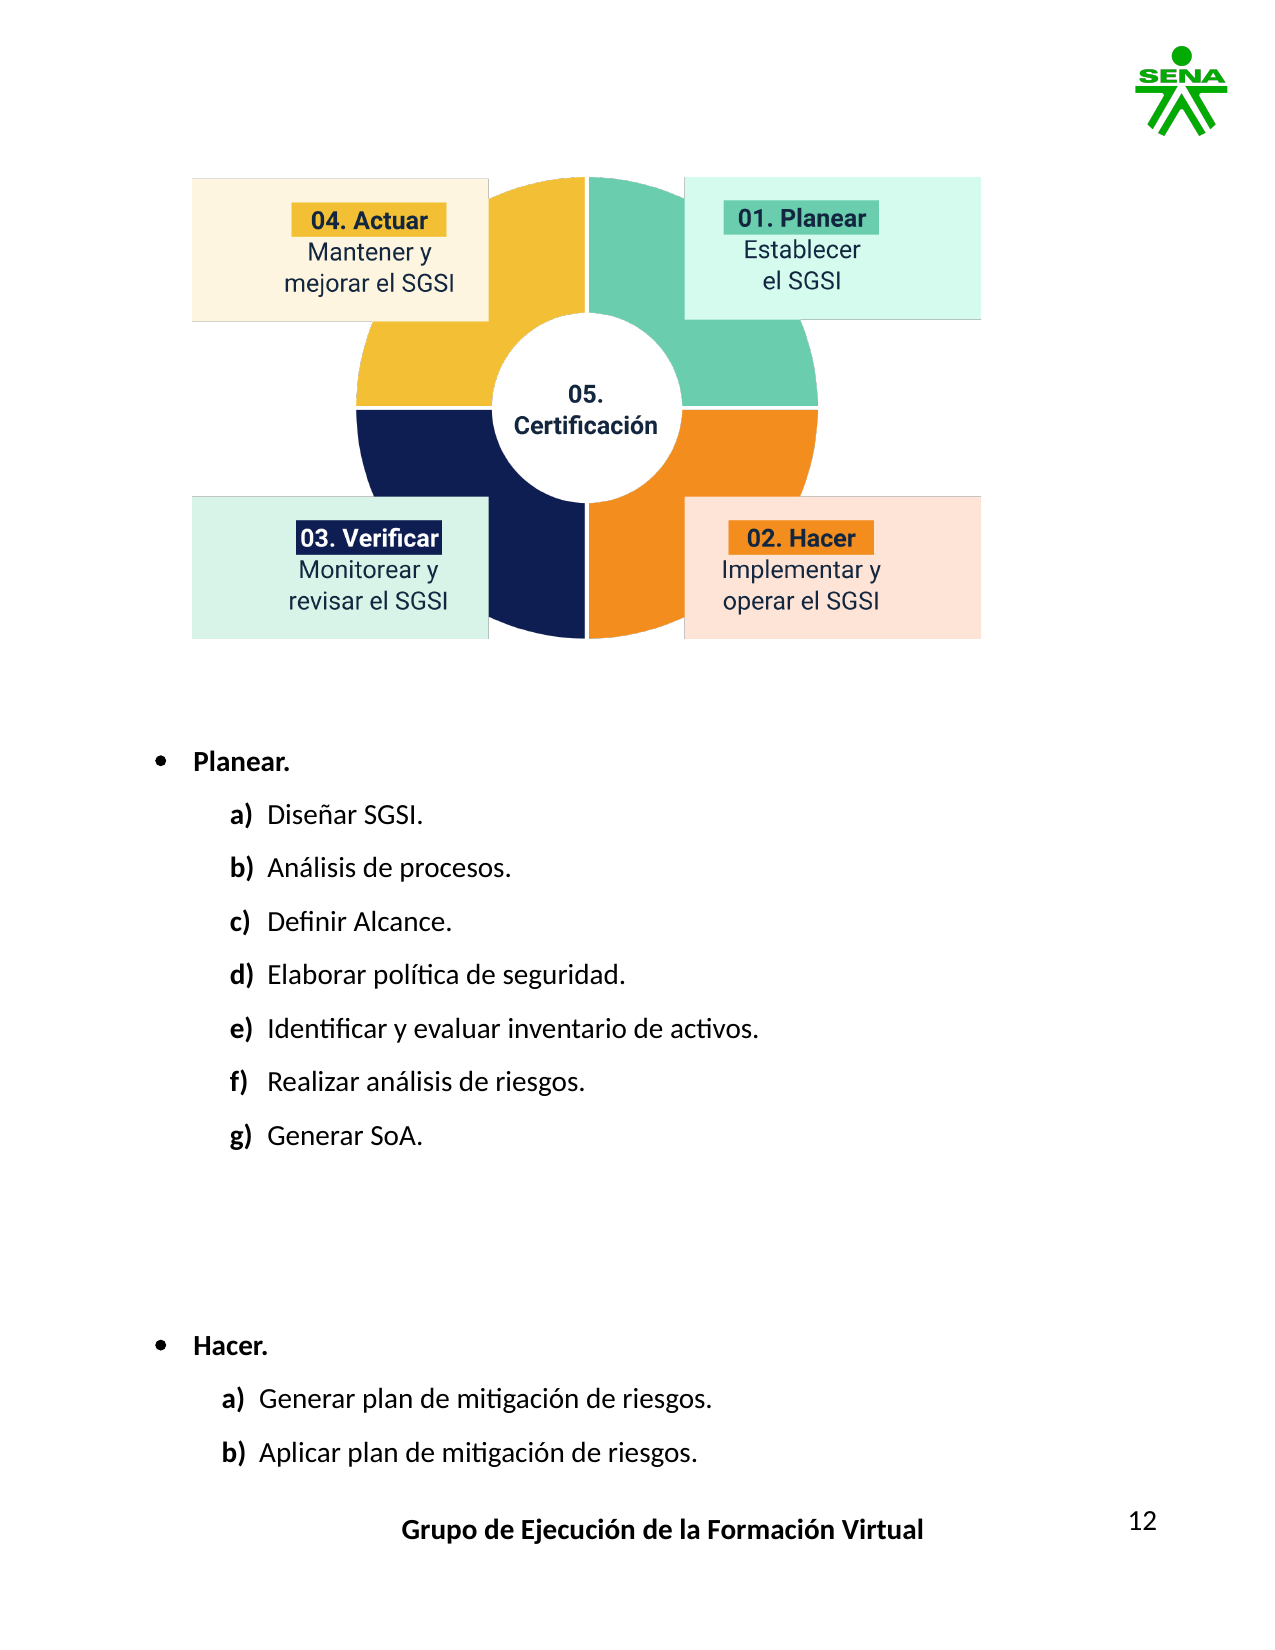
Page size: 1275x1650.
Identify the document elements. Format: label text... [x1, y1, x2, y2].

list Definir Alcance. [229, 903, 1157, 939]
list Diseñar SGSI. [229, 796, 1157, 832]
list Análisis de procesos. [229, 849, 1157, 885]
list Generar SoA. [229, 1117, 1157, 1152]
list Realizar análisis de riesgos. [229, 1063, 1157, 1099]
list Elaborar política de seguridad. [229, 956, 1157, 992]
list Identificar y evaluar inventario de activos. [229, 1010, 1157, 1046]
picture [192, 177, 982, 639]
list Hacer. [156, 1327, 1157, 1363]
picture [1135, 46, 1228, 136]
list Planear. [156, 743, 1157, 778]
list Generar plan de mitigación de riesgos. [221, 1381, 1157, 1416]
list Aplicar plan de mitigación de riesgos. [221, 1434, 1157, 1469]
